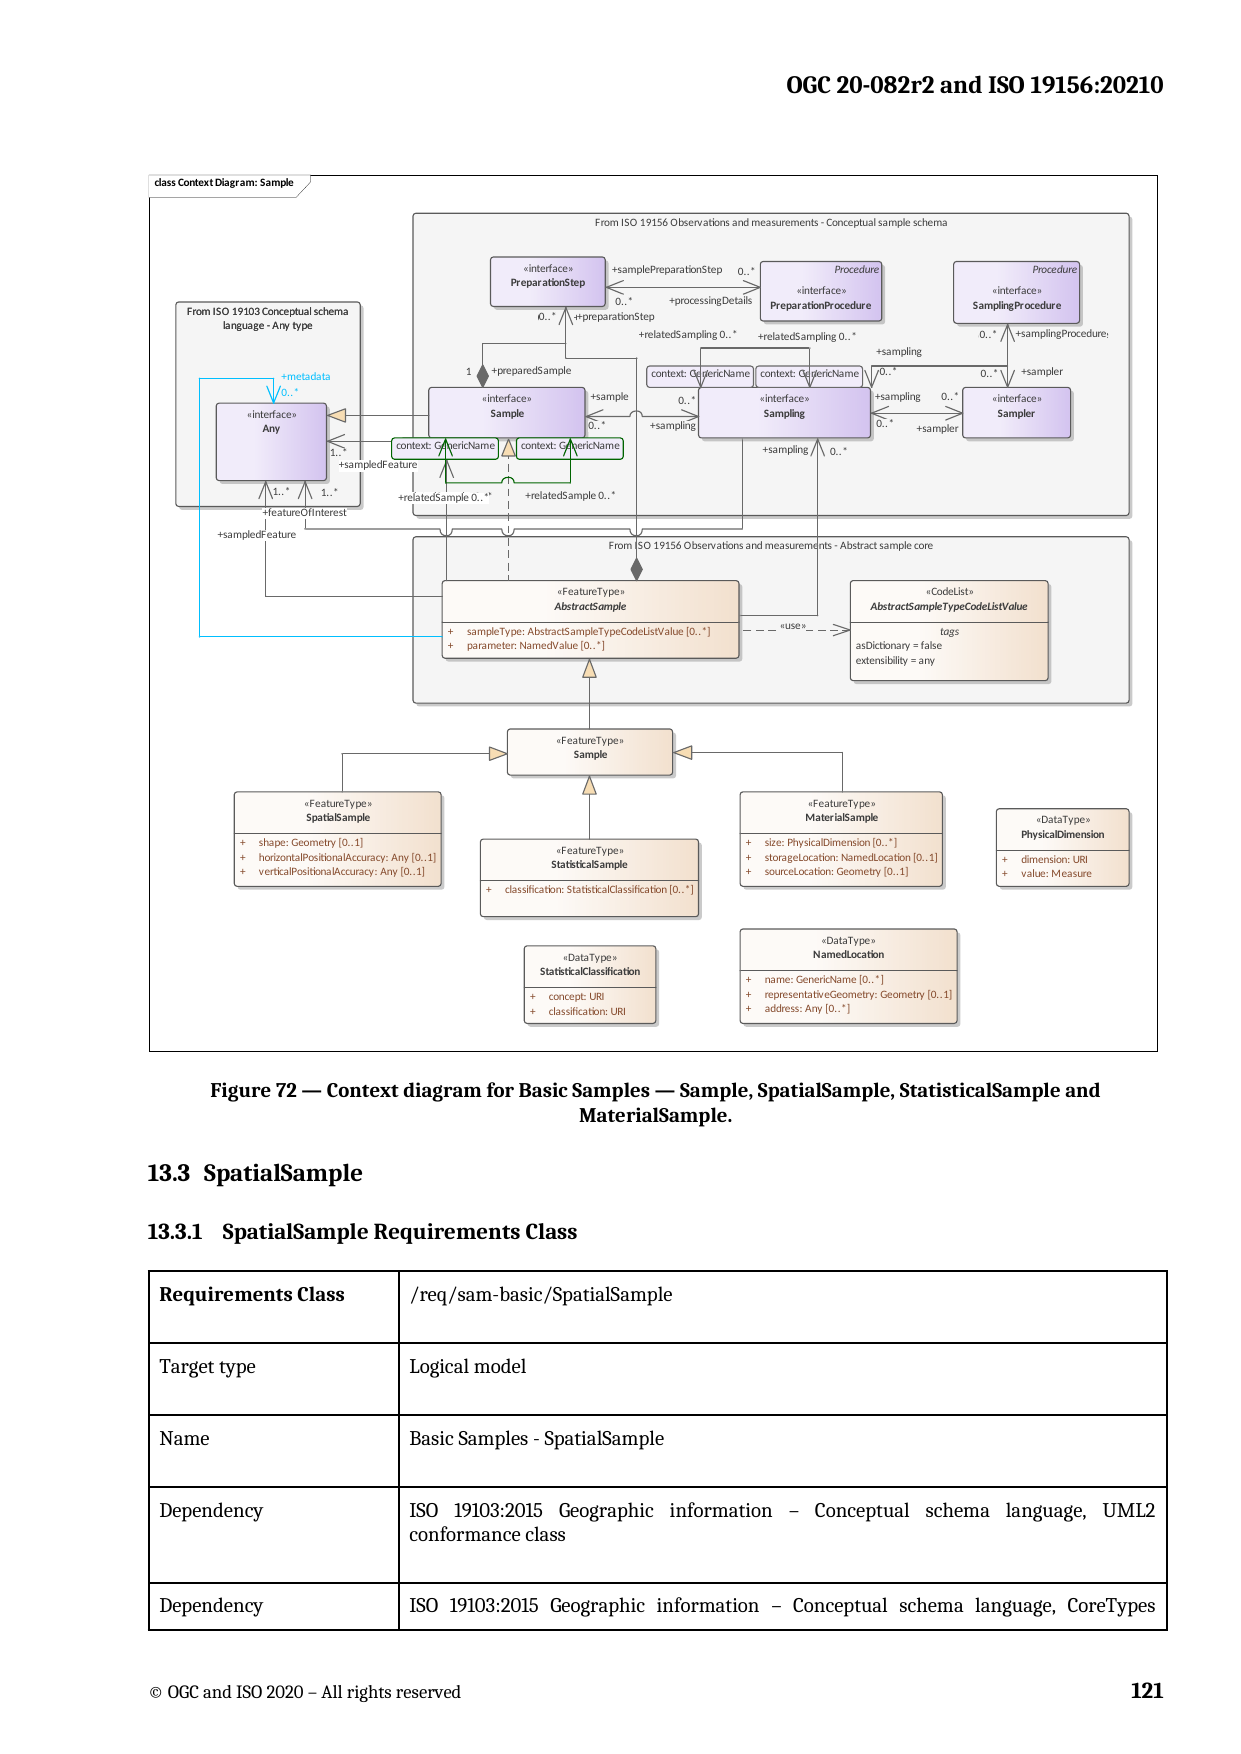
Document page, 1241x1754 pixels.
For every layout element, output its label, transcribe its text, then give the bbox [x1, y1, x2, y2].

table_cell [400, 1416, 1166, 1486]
picture [322, 373, 330, 380]
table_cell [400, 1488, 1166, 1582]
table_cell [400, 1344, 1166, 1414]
subtitle SpatialSample [148, 1159, 1163, 1188]
subtitle SpatialSample Requirements Class [148, 1219, 1163, 1245]
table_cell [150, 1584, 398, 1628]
text Figure 72 — Context diagram for Basic Samples — Sample, SpatialSample, StatisticalSample and MaterialSample. [148, 1078, 1163, 1128]
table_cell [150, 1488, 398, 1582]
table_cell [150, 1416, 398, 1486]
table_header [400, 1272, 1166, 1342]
picture [302, 373, 309, 380]
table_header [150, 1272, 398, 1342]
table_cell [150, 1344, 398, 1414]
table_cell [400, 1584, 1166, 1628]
